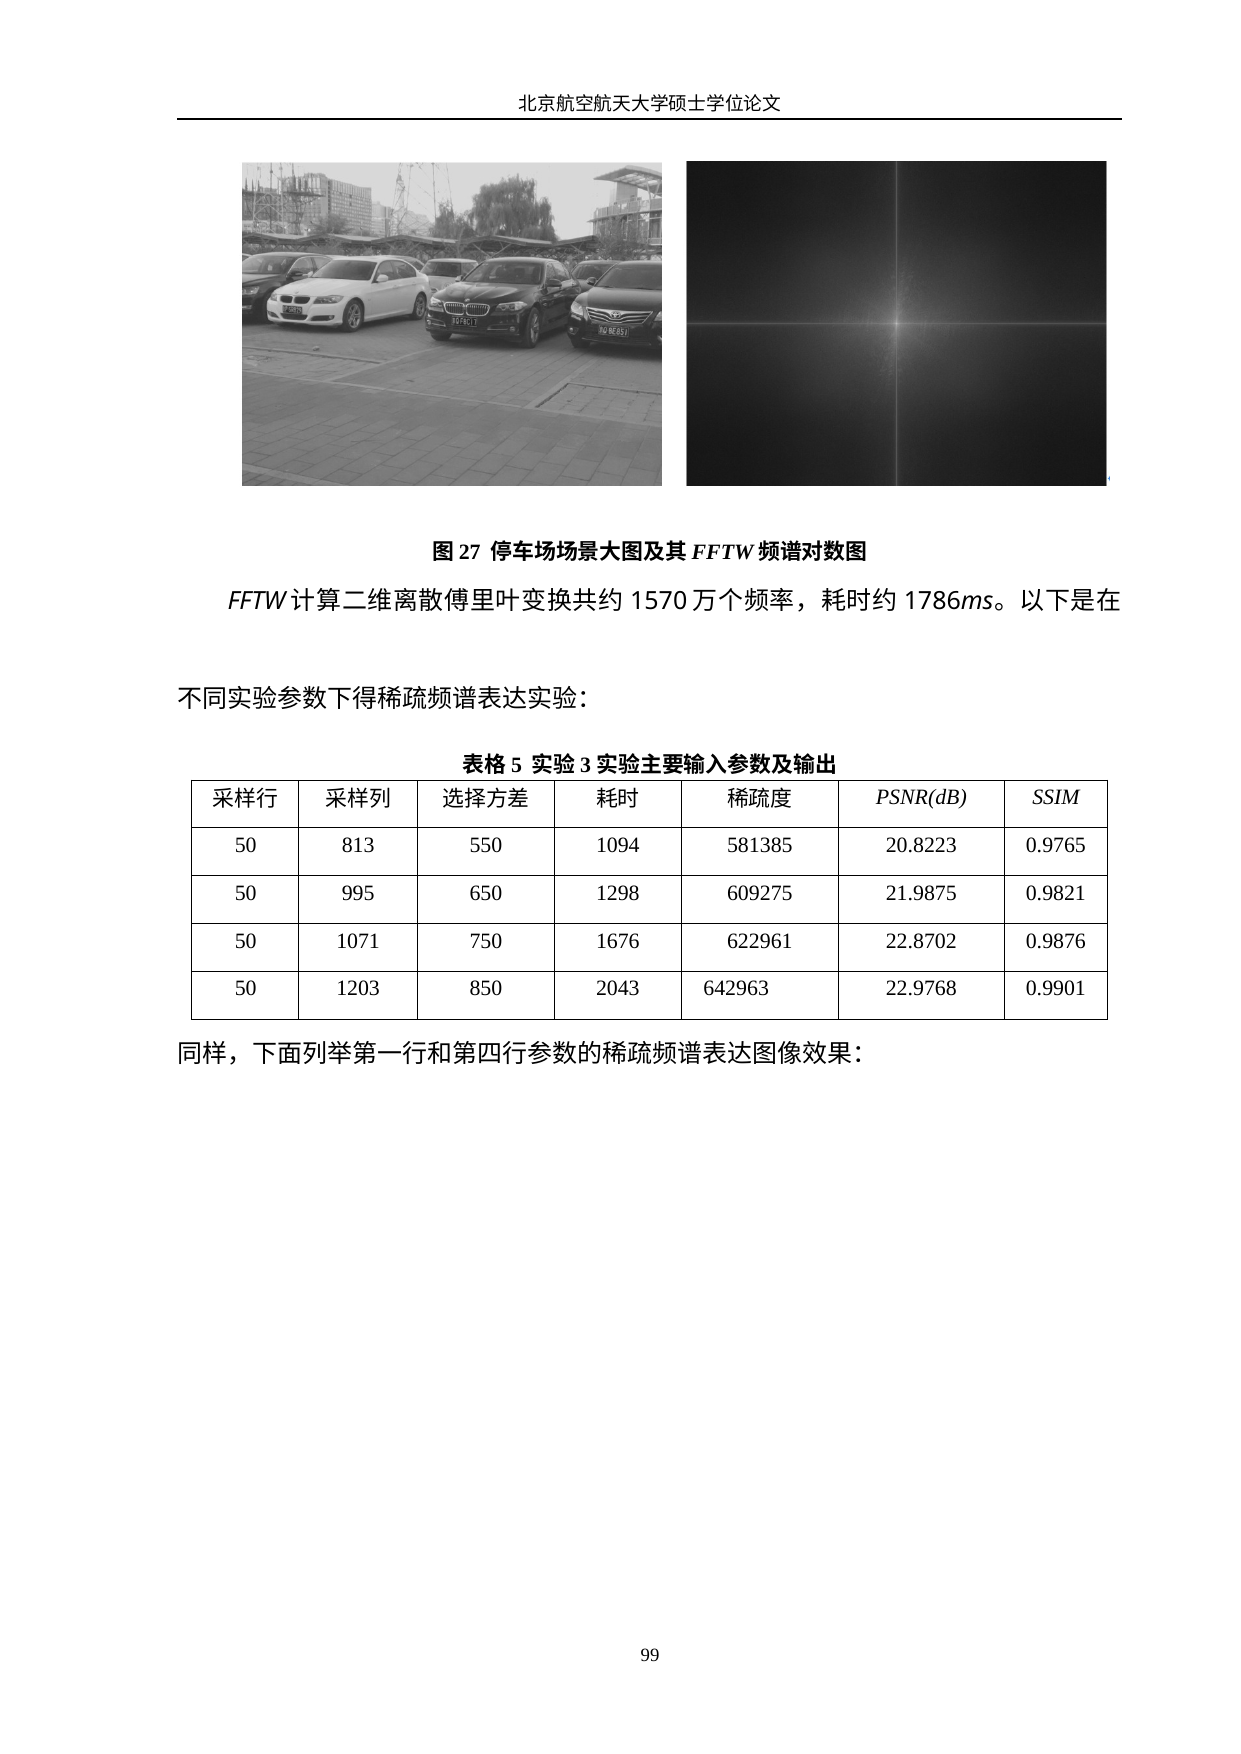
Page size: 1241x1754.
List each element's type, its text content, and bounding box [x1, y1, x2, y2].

table_cell 650 [418, 876, 554, 923]
table_cell 642963 [682, 972, 838, 1018]
table_cell 550 [418, 828, 554, 875]
picture [239, 161, 1110, 488]
table_header 耗时 [555, 781, 681, 827]
table_cell 622961 [682, 924, 838, 971]
table_header 稀疏度 [682, 781, 838, 827]
text 图27 停车场场景大图及其FFTW频谱对数图 [177, 534, 1122, 566]
table_cell 850 [418, 972, 554, 1018]
table_cell 813 [299, 828, 417, 875]
table_cell 609275 [682, 876, 838, 923]
table_cell 21.9875 [839, 876, 1004, 923]
table_cell 22.8702 [839, 924, 1004, 971]
table_cell 1676 [555, 924, 681, 971]
table_cell 20.8223 [839, 828, 1004, 875]
text FFTW计算二维离散傅里叶变换共约1570万个频率，耗时约1786ms。以下是在不同实验参数下得稀疏频谱表达实验： [177, 566, 1122, 729]
table_cell 50 [192, 924, 298, 971]
table_cell 1203 [299, 972, 417, 1018]
table_header 选择方差 [418, 781, 554, 827]
table_header 采样行 [192, 781, 298, 827]
table_cell 0.9876 [1005, 924, 1107, 971]
table_header 采样列 [299, 781, 417, 827]
table_cell 2043 [555, 972, 681, 1018]
table_cell 1094 [555, 828, 681, 875]
table_cell 50 [192, 828, 298, 875]
table_cell 0.9765 [1005, 828, 1107, 875]
table_cell 0.9901 [1005, 972, 1107, 1018]
table_header SSIM [1005, 781, 1107, 827]
table_cell 995 [299, 876, 417, 923]
table_cell 581385 [682, 828, 838, 875]
table_header PSNR(dB) [839, 781, 1004, 827]
table_cell 1071 [299, 924, 417, 971]
table_cell 22.9768 [839, 972, 1004, 1018]
text 表格5 实验3 实验主要输入参数及输出 [177, 747, 1122, 779]
table_cell 0.9821 [1005, 876, 1107, 923]
table_cell 50 [192, 876, 298, 923]
table_cell 50 [192, 972, 298, 1018]
table_cell 750 [418, 924, 554, 971]
text 同样，下面列举第一行和第四行参数的稀疏频谱表达图像效果： [177, 1019, 1122, 1084]
table_cell 1298 [555, 876, 681, 923]
